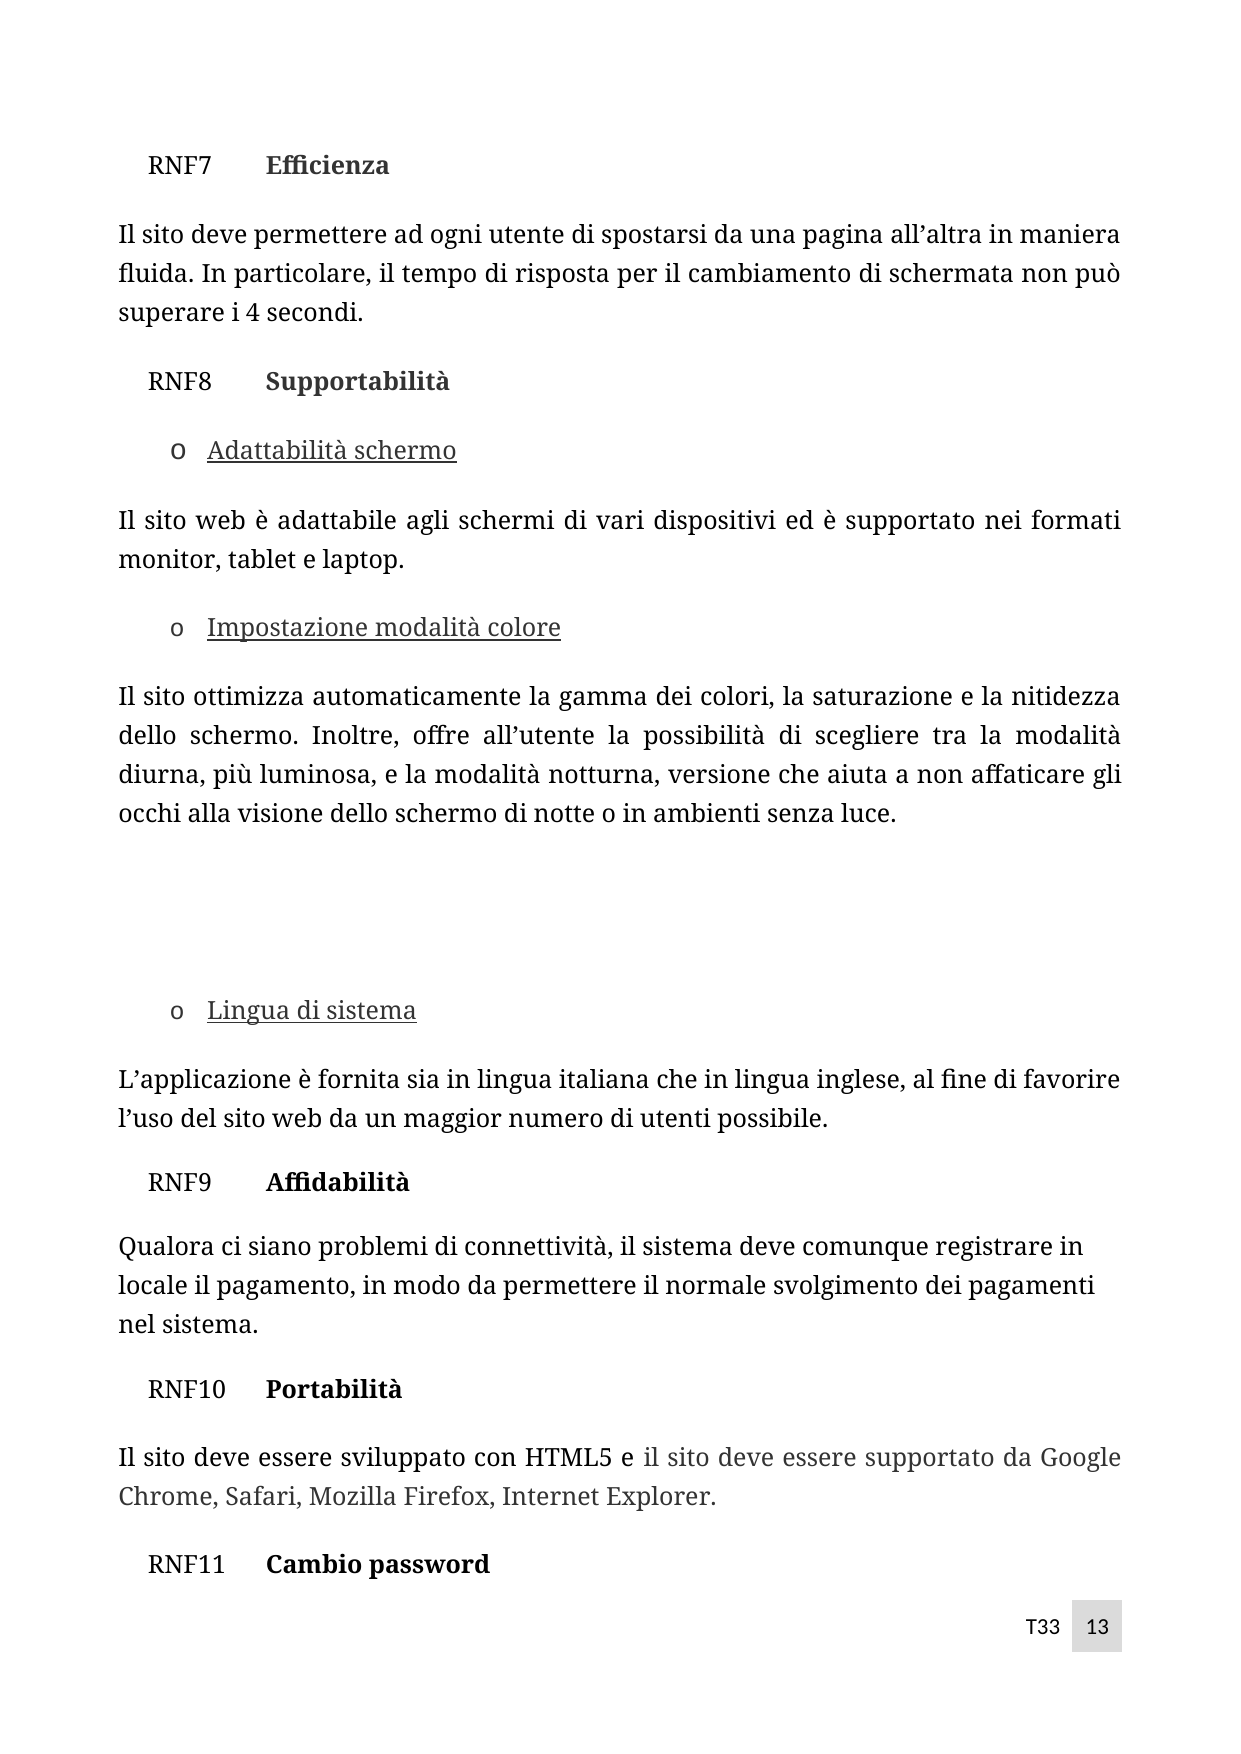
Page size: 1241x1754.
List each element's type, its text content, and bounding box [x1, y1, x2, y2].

text Il sito ottimizza automaticamente la gamma dei colori, la saturazione e la nitidezza dello schermo. Inoltre, offre all’utente la possibilità di scegliere tra la modalità diurna, più luminosa, e la modalità notturna, versione che aiuta a non affaticare gli occhi alla visione dello schermo di notte o in ambienti senza luce. [118, 679, 1122, 830]
text RNF10 Portabilità [148, 1371, 1122, 1405]
text RNF8 Supportabilità [148, 363, 1122, 397]
text Il sito deve essere sviluppato con HTML5 e il sito deve essere supportato da Google Chrome, Safari, Mozilla Firefox, Internet Explorer. [118, 1440, 1122, 1513]
text RNF11 Cambio password [148, 1547, 1122, 1581]
text L’applicazione è fornita sia in lingua italiana che in lingua inglese, al fine di favorire l’uso del sito web da un maggior numero di utenti possibile. [118, 1061, 1122, 1134]
list Impostazione modalità colore [169, 610, 1122, 644]
text RNF7 Efficienza [148, 148, 1122, 182]
list Adattabilità schermo [169, 433, 1122, 468]
text Il sito web è adattabile agli schermi di vari dispositivi ed è supportato nei formati monitor, tablet e laptop. [118, 503, 1122, 576]
text Il sito deve permettere ad ogni utente di spostarsi da una pagina all’altra in maniera fluida. In particolare, il tempo di risposta per il cambiamento di schermata non può superare i 4 secondi. [118, 217, 1122, 329]
text Qualora ci siano problemi di connettività, il sistema deve comunque registrare in locale il pagamento, in modo da permettere il normale svolgimento dei pagamenti nel sistema. [118, 1229, 1122, 1341]
text RNF9 Affidabilità [148, 1165, 1122, 1199]
list Lingua di sistema [169, 993, 1122, 1027]
